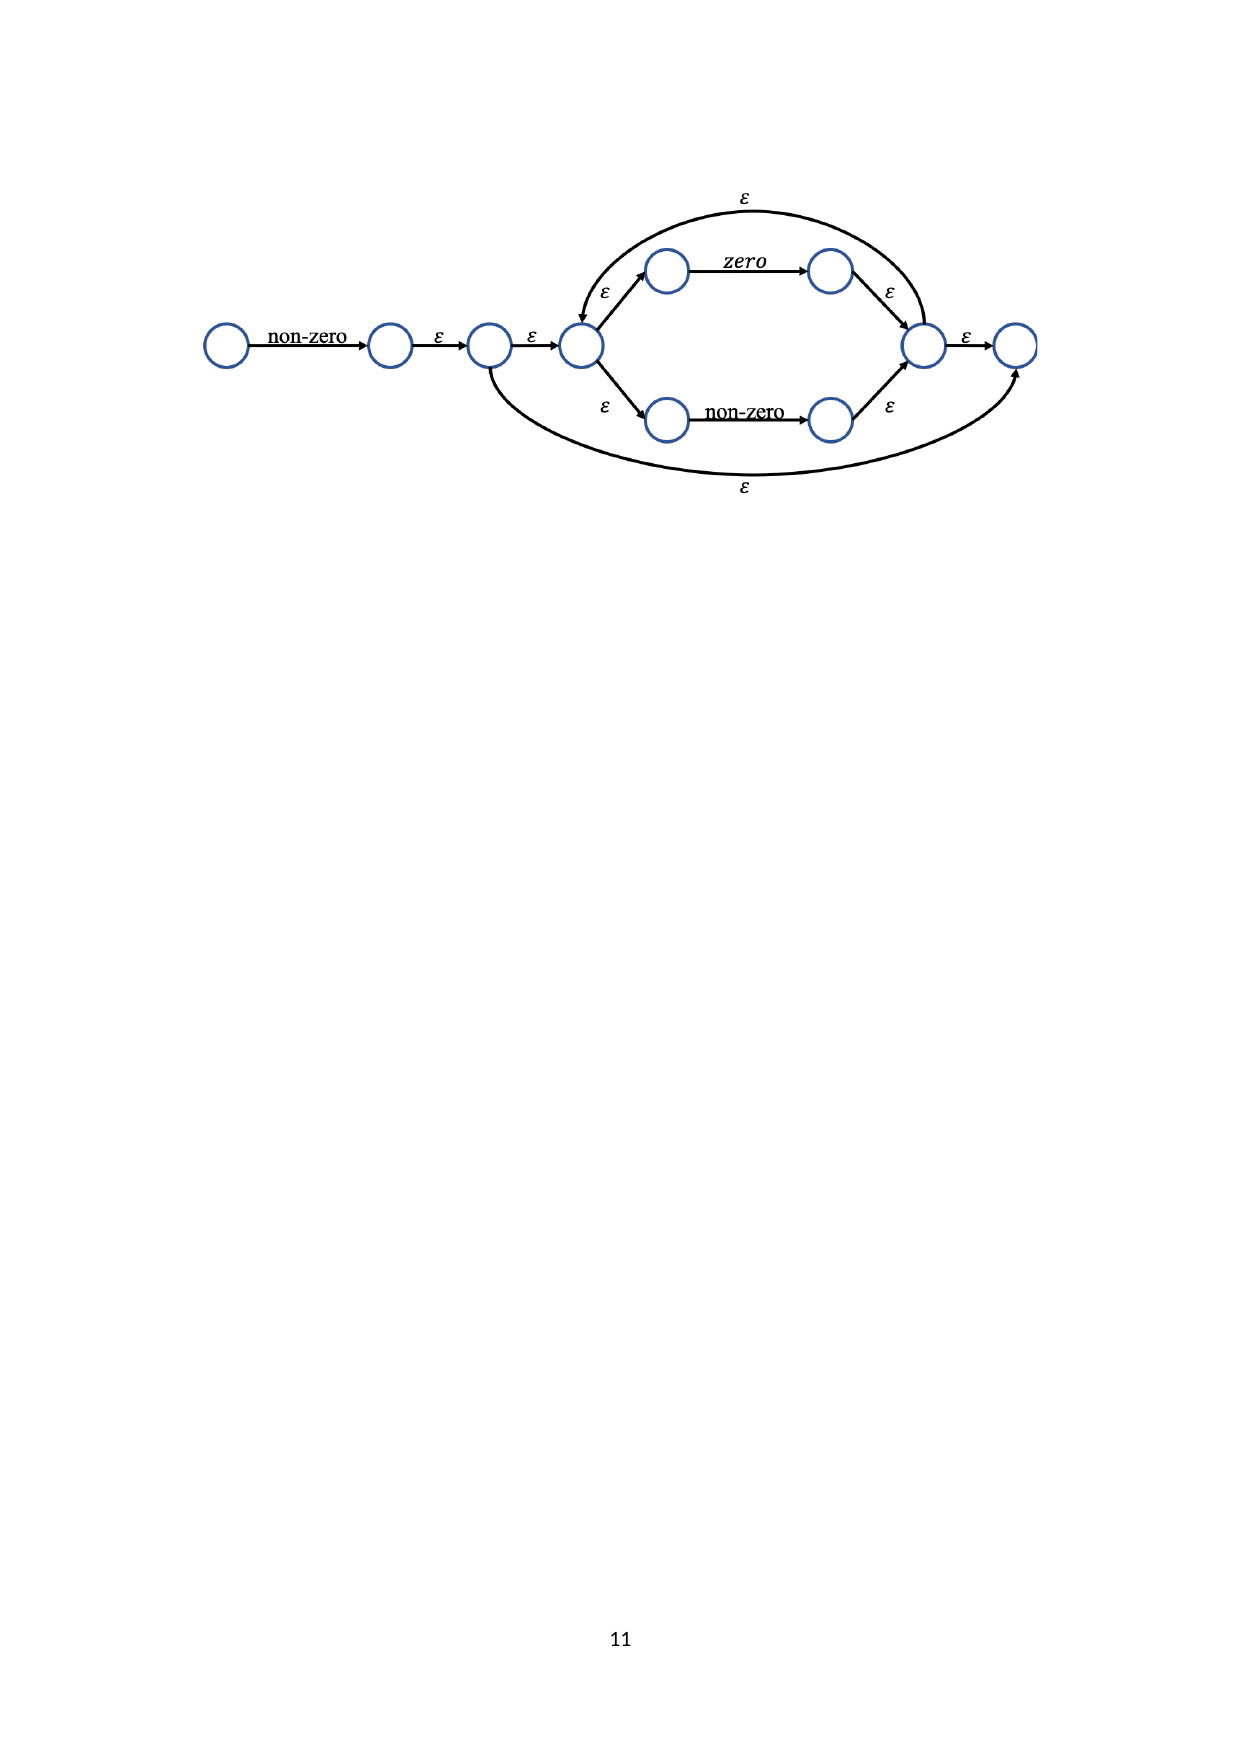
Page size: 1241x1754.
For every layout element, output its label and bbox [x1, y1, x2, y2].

picture [203, 177, 1038, 502]
